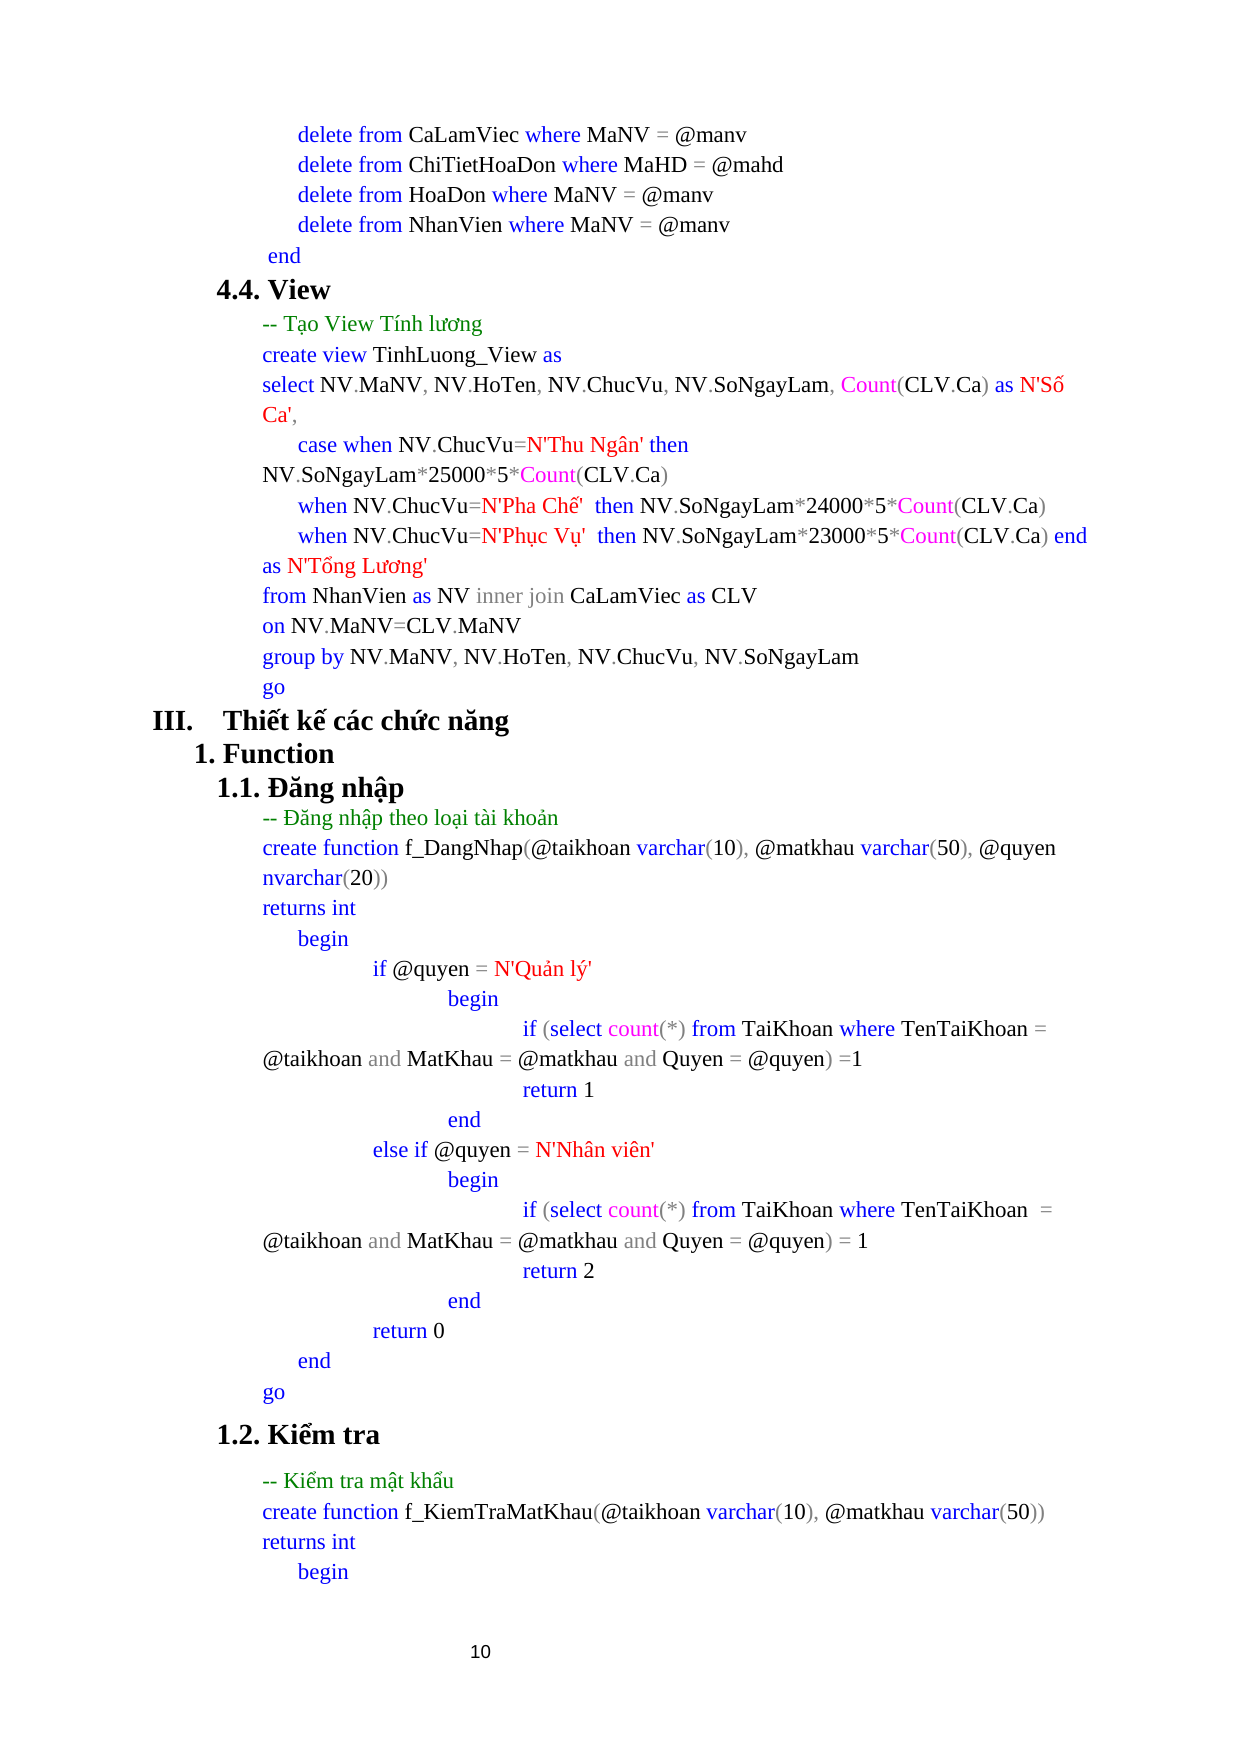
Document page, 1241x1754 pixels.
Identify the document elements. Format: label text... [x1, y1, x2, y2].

text from NhanVien as NV inner join CaLamViec as CLV [262, 582, 1093, 609]
text create view TinhLuong_View as [262, 341, 1093, 367]
text -- Đăng nhập theo loại tài khoản [262, 804, 1093, 830]
text else if @quyen = N'Nhân viên' [262, 1136, 1093, 1162]
text delete from NhanVien where MaNV = @manv [262, 211, 1093, 238]
text delete from HoaDon where MaNV = @manv [262, 181, 1093, 208]
text go [262, 673, 1093, 699]
text if (select count(*) from TaiKhoan where TenTaiKhoan = @taikhoan and MatKhau = @matkhau and Quyen = @quyen) = 1 [262, 1196, 1093, 1253]
list Kiểm tra [216, 1417, 1093, 1451]
text end [262, 1287, 1093, 1313]
text begin [262, 985, 1093, 1011]
text return 2 [262, 1257, 1093, 1283]
text -- Tạo View Tính lương [262, 310, 1093, 337]
text if (select count(*) from TaiKhoan where TenTaiKhoan = @taikhoan and MatKhau = @matkhau and Quyen = @quyen) =1 [262, 1015, 1093, 1072]
text delete from ChiTietHoaDon where MaHD = @mahd [262, 151, 1093, 177]
text end [262, 1106, 1093, 1132]
text returns int [262, 894, 1093, 921]
list go [262, 1378, 1093, 1404]
text create function f_DangNhap(@taikhoan varchar(10), @matkhau varchar(50), @quyen nvarchar(20)) [262, 834, 1093, 891]
list Đăng nhập [216, 770, 1093, 804]
text delete from CaLamViec where MaNV = @manv [262, 121, 1093, 147]
text on NV.MaNV=CLV.MaNV [262, 612, 1093, 639]
text select NV.MaNV, NV.HoTen, NV.ChucVu, NV.SoNgayLam, Count(CLV.Ca) as N'Số Ca', [262, 371, 1093, 427]
list Function [193, 737, 1093, 770]
text if @quyen = N'Quản lý' [262, 955, 1093, 981]
text return 0 [262, 1317, 1093, 1344]
text begin [262, 924, 1093, 951]
list View [216, 272, 1093, 305]
text group by NV.MaNV, NV.HoTen, NV.ChucVu, NV.SoNgayLam [262, 643, 1093, 669]
text returns int [262, 1528, 1093, 1554]
text -- Kiểm tra mật khẩu [262, 1467, 1093, 1494]
text when NV.ChucVu=N'Pha Chế' then NV.SoNgayLam*24000*5*Count(CLV.Ca) [262, 492, 1093, 518]
text begin [262, 1166, 1093, 1193]
text return 1 [262, 1076, 1093, 1102]
text case when NV.ChucVu=N'Thu Ngân' then NV.SoNgayLam*25000*5*Count(CLV.Ca) [262, 431, 1093, 488]
text end [262, 1347, 1093, 1374]
text begin [262, 1558, 1093, 1584]
text when NV.ChucVu=N'Phục Vụ' then NV.SoNgayLam*23000*5*Count(CLV.Ca) end as N'Tổng Lương' [262, 522, 1093, 578]
list Thiết kế các chức năng [193, 703, 1093, 737]
text create function f_KiemTraMatKhau(@taikhoan varchar(10), @matkhau varchar(50)) [262, 1498, 1093, 1524]
text end [262, 242, 1093, 268]
